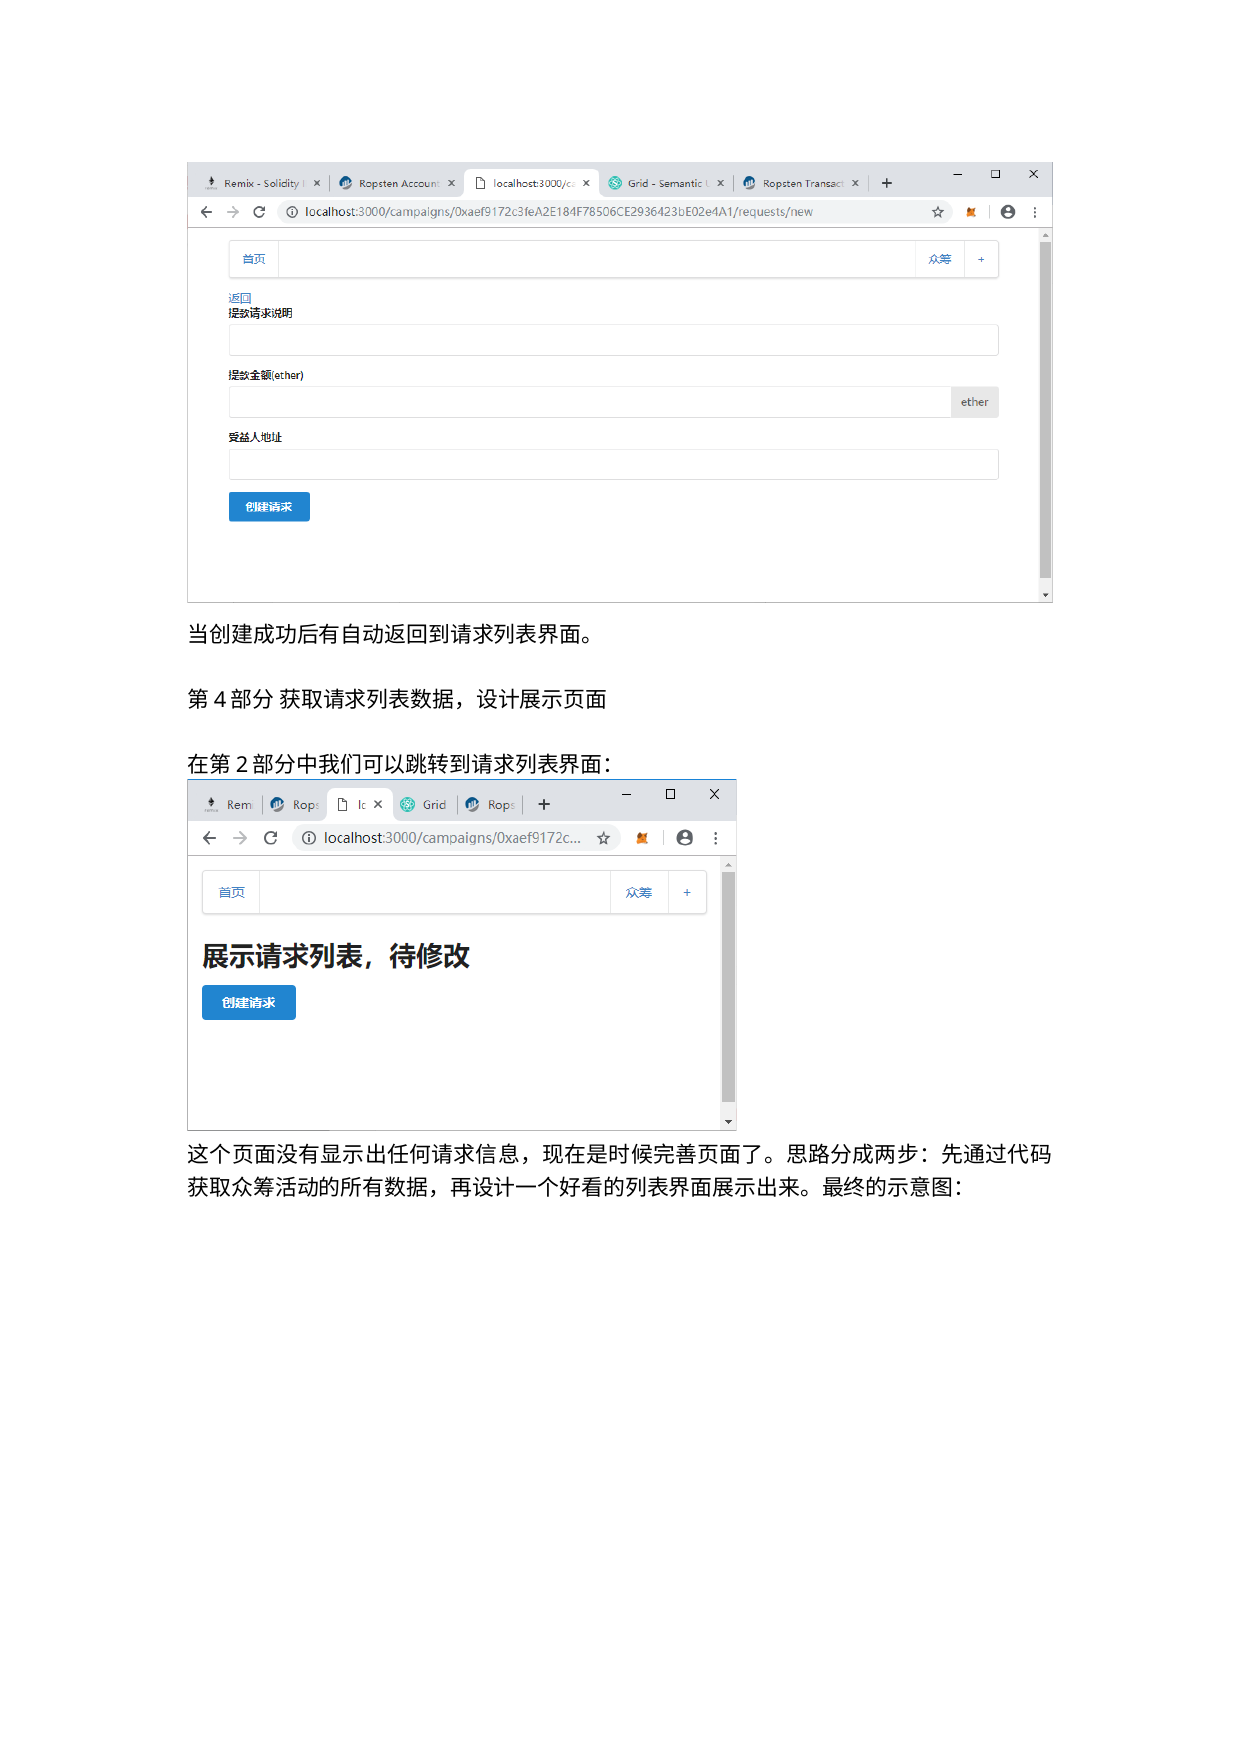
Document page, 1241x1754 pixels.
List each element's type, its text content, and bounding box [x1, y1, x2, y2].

text 这个页面没有显示出任何请求信息，现在是时候完善页面了。思路分成两步：先通过代码获取众筹活动的所有数据，再设计一个好看的列表界面展示出来。最终的示意图： [187, 1137, 1053, 1202]
text 在第2部分中我们可以跳转到请求列表界面： [187, 747, 1053, 779]
picture [187, 162, 1053, 603]
text 当创建成功后有自动返回到请求列表界面。 [187, 617, 1053, 649]
text 第4部分 获取请求列表数据，设计展示页面 [187, 682, 1053, 714]
picture [187, 779, 737, 1131]
